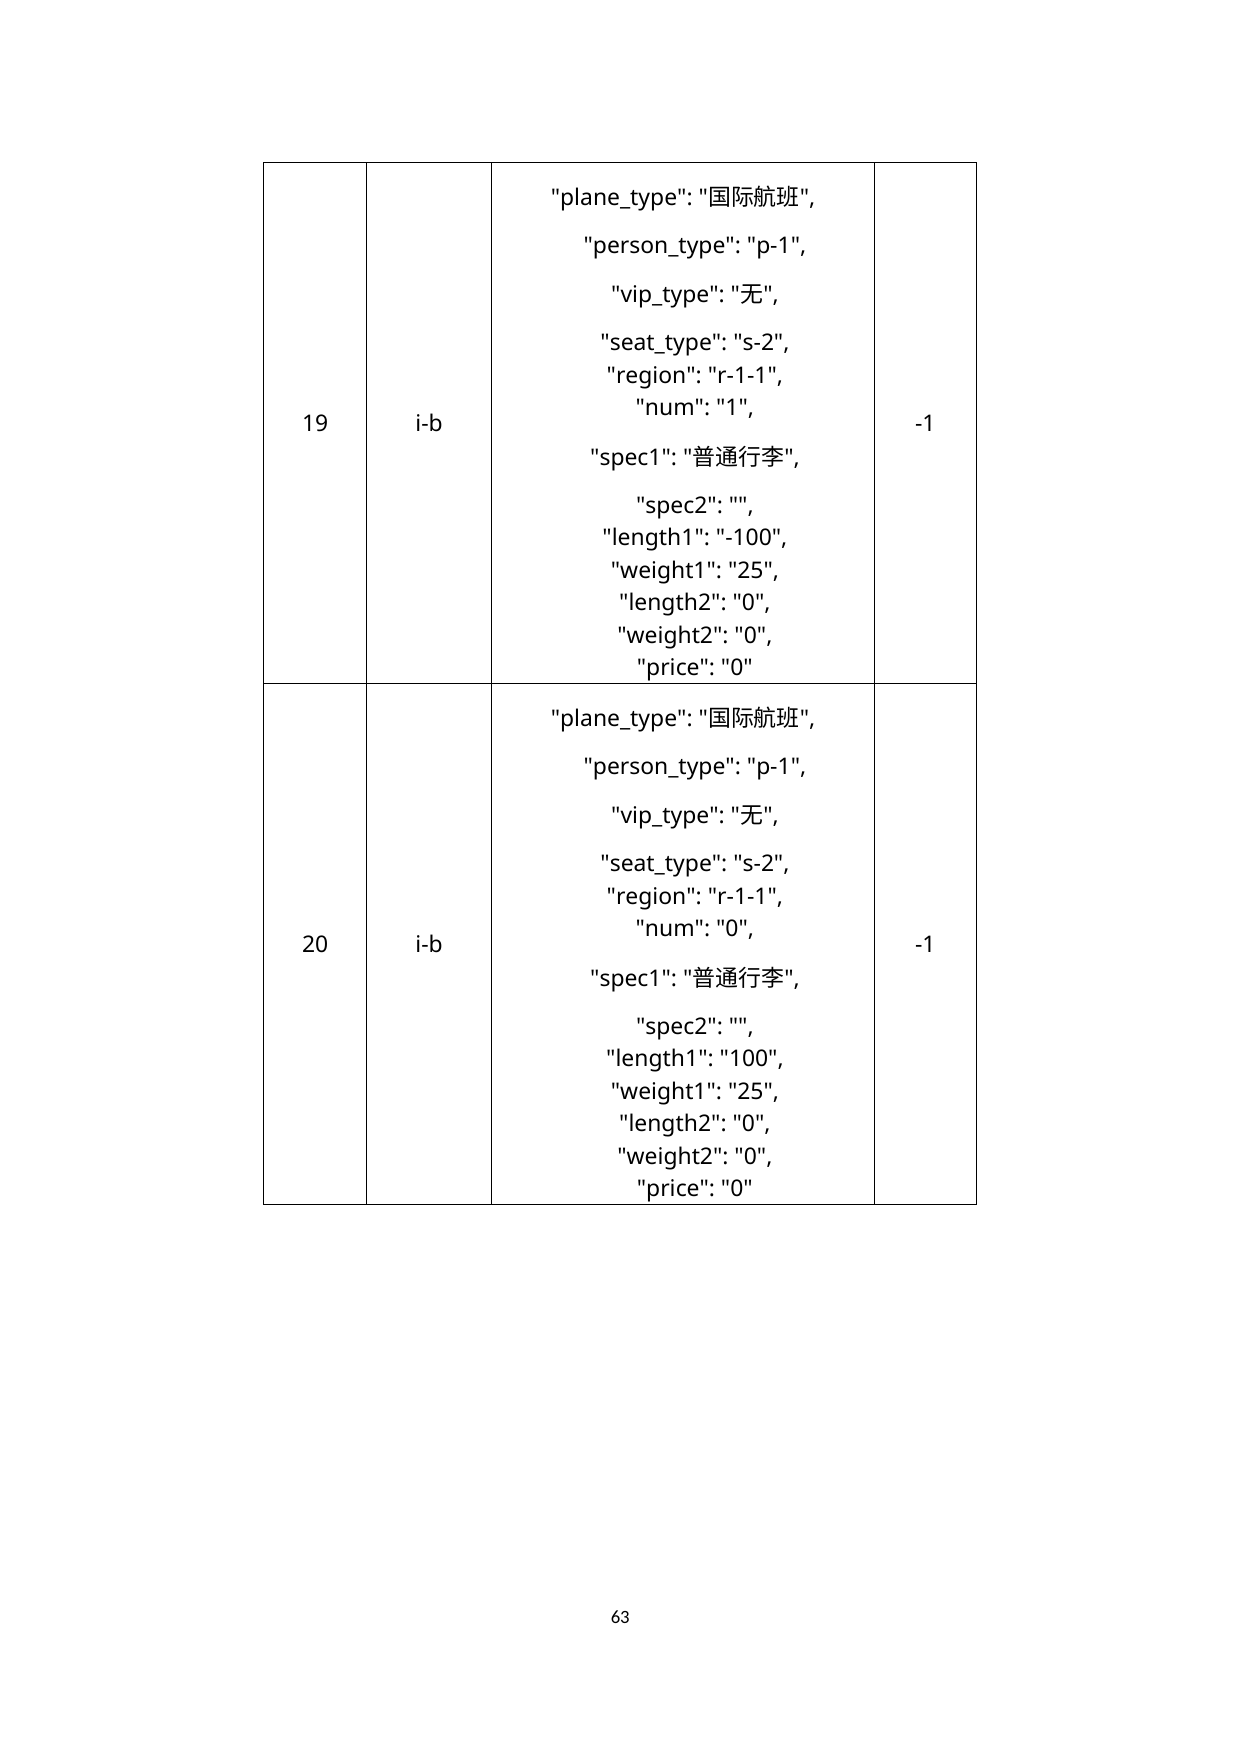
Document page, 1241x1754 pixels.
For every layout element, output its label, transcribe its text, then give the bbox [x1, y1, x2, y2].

table_cell i-b [367, 163, 491, 683]
table_cell 20 [264, 684, 366, 1204]
table_cell -1 [875, 684, 976, 1204]
table_cell "plane_type": "国际航班", "person_type": "p-1", "vip_type": "无", "seat_type": "s-2", "region": "r-1-1", "num": "0", "spec1": "普通行李", "spec2": "", "length1": "100", "weight1": "25", "length2": "0", "weight2": "0", "price": "0" [492, 684, 874, 1204]
table_cell "plane_type": "国际航班", "person_type": "p-1", "vip_type": "无", "seat_type": "s-2", "region": "r-1-1", "num": "1", "spec1": "普通行李", "spec2": "", "length1": "-100", "weight1": "25", "length2": "0", "weight2": "0", "price": "0" [492, 163, 874, 683]
table_cell 19 [264, 163, 366, 683]
table_cell -1 [875, 163, 976, 683]
table_cell i-b [367, 684, 491, 1204]
